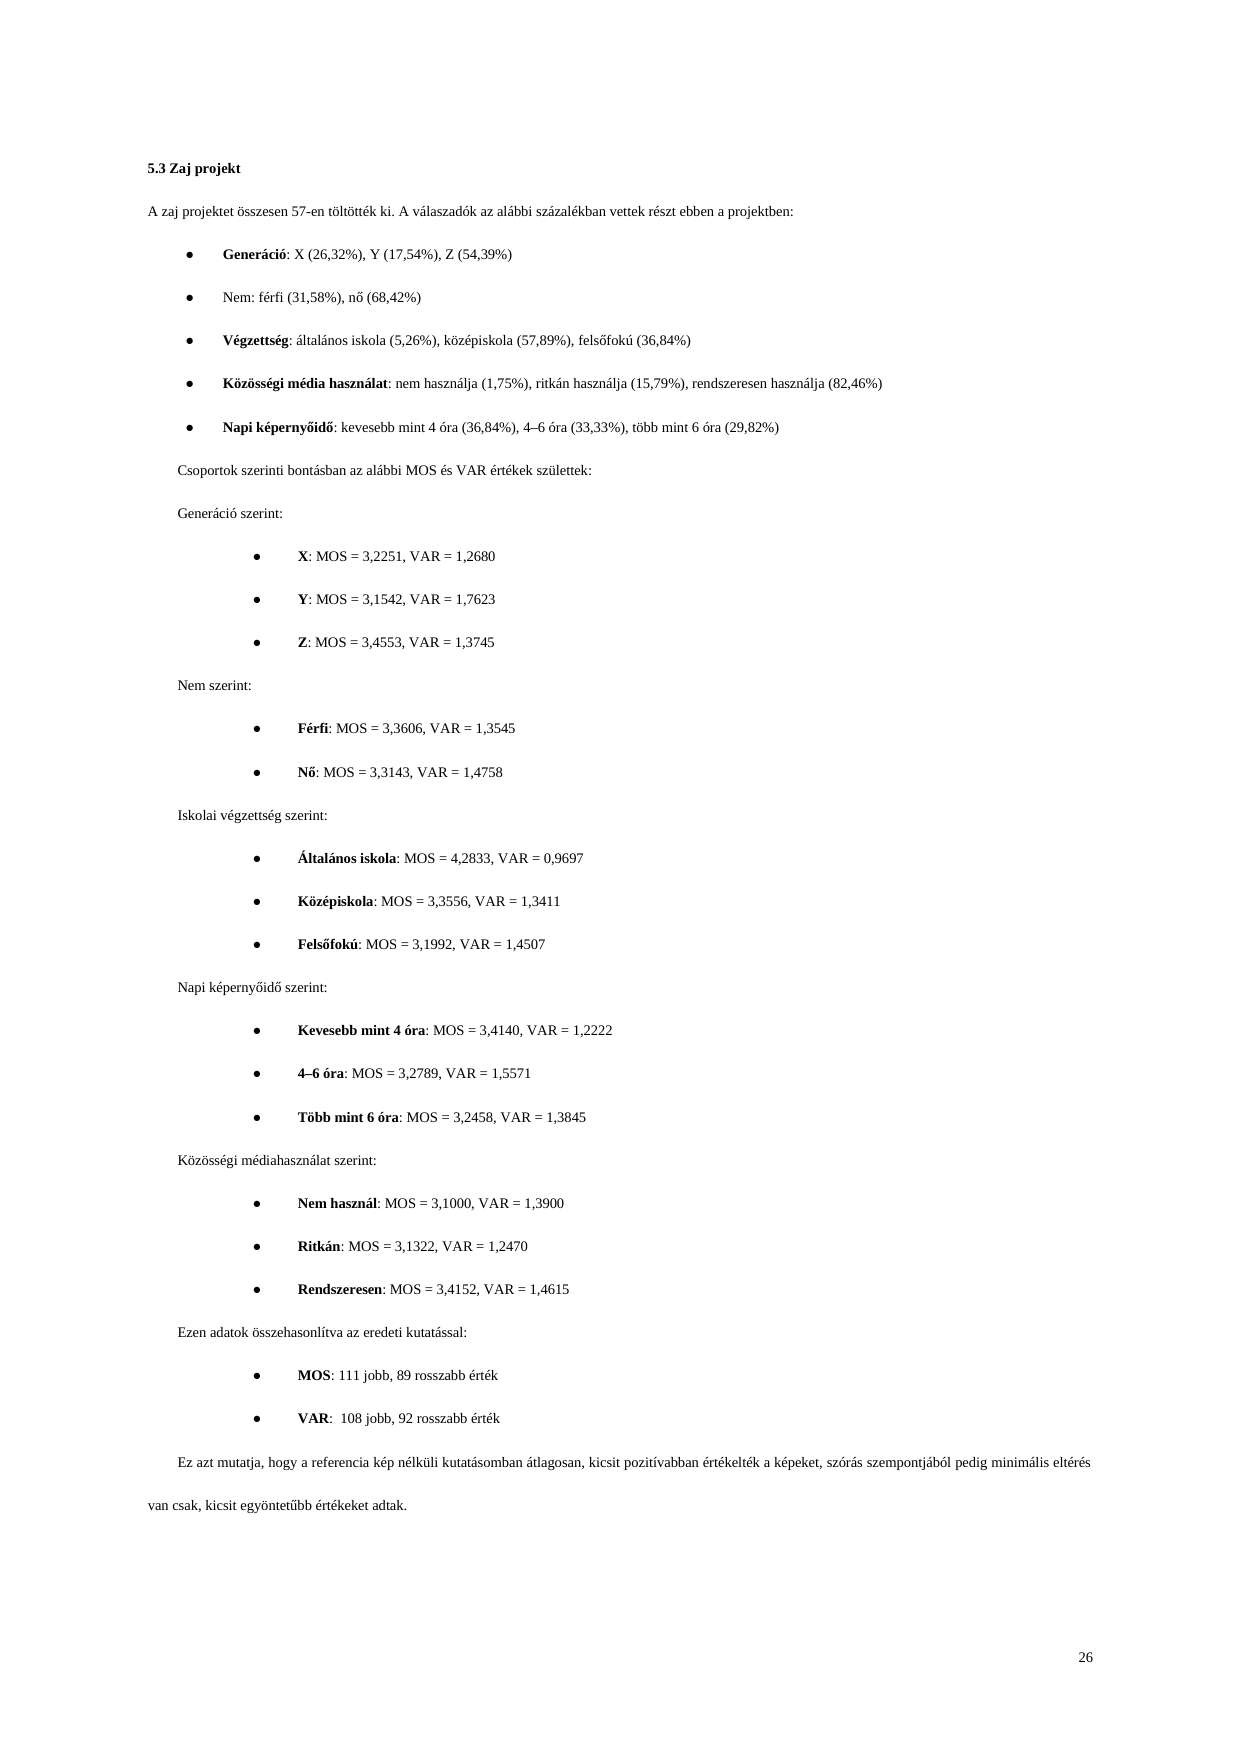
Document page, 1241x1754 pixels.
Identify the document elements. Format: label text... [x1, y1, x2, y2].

list 4–6 óra: MOS = 3,2789, VAR = 1,5571 [223, 1053, 1093, 1082]
subtitle 5.3 Zaj projekt [147, 148, 1093, 176]
list Nem: férfi (31,58%), nő (68,42%) [185, 277, 1093, 306]
text Csoportok szerinti bontásban az alábbi MOS és VAR értékek születtek: [148, 449, 1093, 478]
text Iskolai végzettség szerint: [148, 794, 1093, 823]
list Felsőfokú: MOS = 3,1992, VAR = 1,4507 [223, 924, 1093, 953]
list Kevesebb mint 4 óra: MOS = 3,4140, VAR = 1,2222 [223, 1010, 1093, 1039]
list VAR: 108 jobb, 92 rosszabb érték [223, 1398, 1093, 1427]
list Középiskola: MOS = 3,3556, VAR = 1,3411 [223, 881, 1093, 909]
list Z: MOS = 3,4553, VAR = 1,3745 [223, 622, 1093, 651]
list Nő: MOS = 3,3143, VAR = 1,4758 [223, 751, 1093, 780]
list Ritkán: MOS = 3,1322, VAR = 1,2470 [223, 1226, 1093, 1254]
list Napi képernyőidő: kevesebb mint 4 óra (36,84%), 4–6 óra (33,33%), több mint 6 óra (29,82%) [185, 406, 1093, 435]
text Napi képernyőidő szerint: [148, 967, 1093, 996]
list Végzettség: általános iskola (5,26%), középiskola (57,89%), felsőfokú (36,84%) [185, 320, 1093, 349]
list Általános iskola: MOS = 4,2833, VAR = 0,9697 [223, 838, 1093, 866]
list Férfi: MOS = 3,3606, VAR = 1,3545 [223, 708, 1093, 737]
text Ezen adatok összehasonlítva az eredeti kutatással: [148, 1312, 1093, 1341]
list X: MOS = 3,2251, VAR = 1,2680 [223, 536, 1093, 564]
list Több mint 6 óra: MOS = 3,2458, VAR = 1,3845 [223, 1096, 1093, 1125]
list Rendszeresen: MOS = 3,4152, VAR = 1,4615 [223, 1269, 1093, 1298]
text Generáció szerint: [148, 493, 1093, 521]
list Y: MOS = 3,1542, VAR = 1,7623 [223, 579, 1093, 608]
list Generáció: X (26,32%), Y (17,54%), Z (54,39%) [185, 234, 1093, 263]
list MOS: 111 jobb, 89 rosszabb érték [223, 1355, 1093, 1384]
list Közösségi média használat: nem használja (1,75%), ritkán használja (15,79%), rendszeresen használja (82,46%) [185, 363, 1093, 392]
text Nem szerint: [148, 665, 1093, 694]
list Nem használ: MOS = 3,1000, VAR = 1,3900 [223, 1183, 1093, 1211]
text A zaj projektet összesen 57-en töltötték ki. A válaszadók az alábbi százalékban vettek részt ebben a projektben: [147, 191, 1093, 219]
text Ez azt mutatja, hogy a referencia kép nélküli kutatásomban átlagosan, kicsit pozitívabban értékelték a képeket, szórás szempontjából pedig minimális eltérés van csak, kicsit egyöntetűbb értékeket adtak. [148, 1441, 1093, 1513]
text Közösségi médiahasználat szerint: [148, 1139, 1093, 1168]
